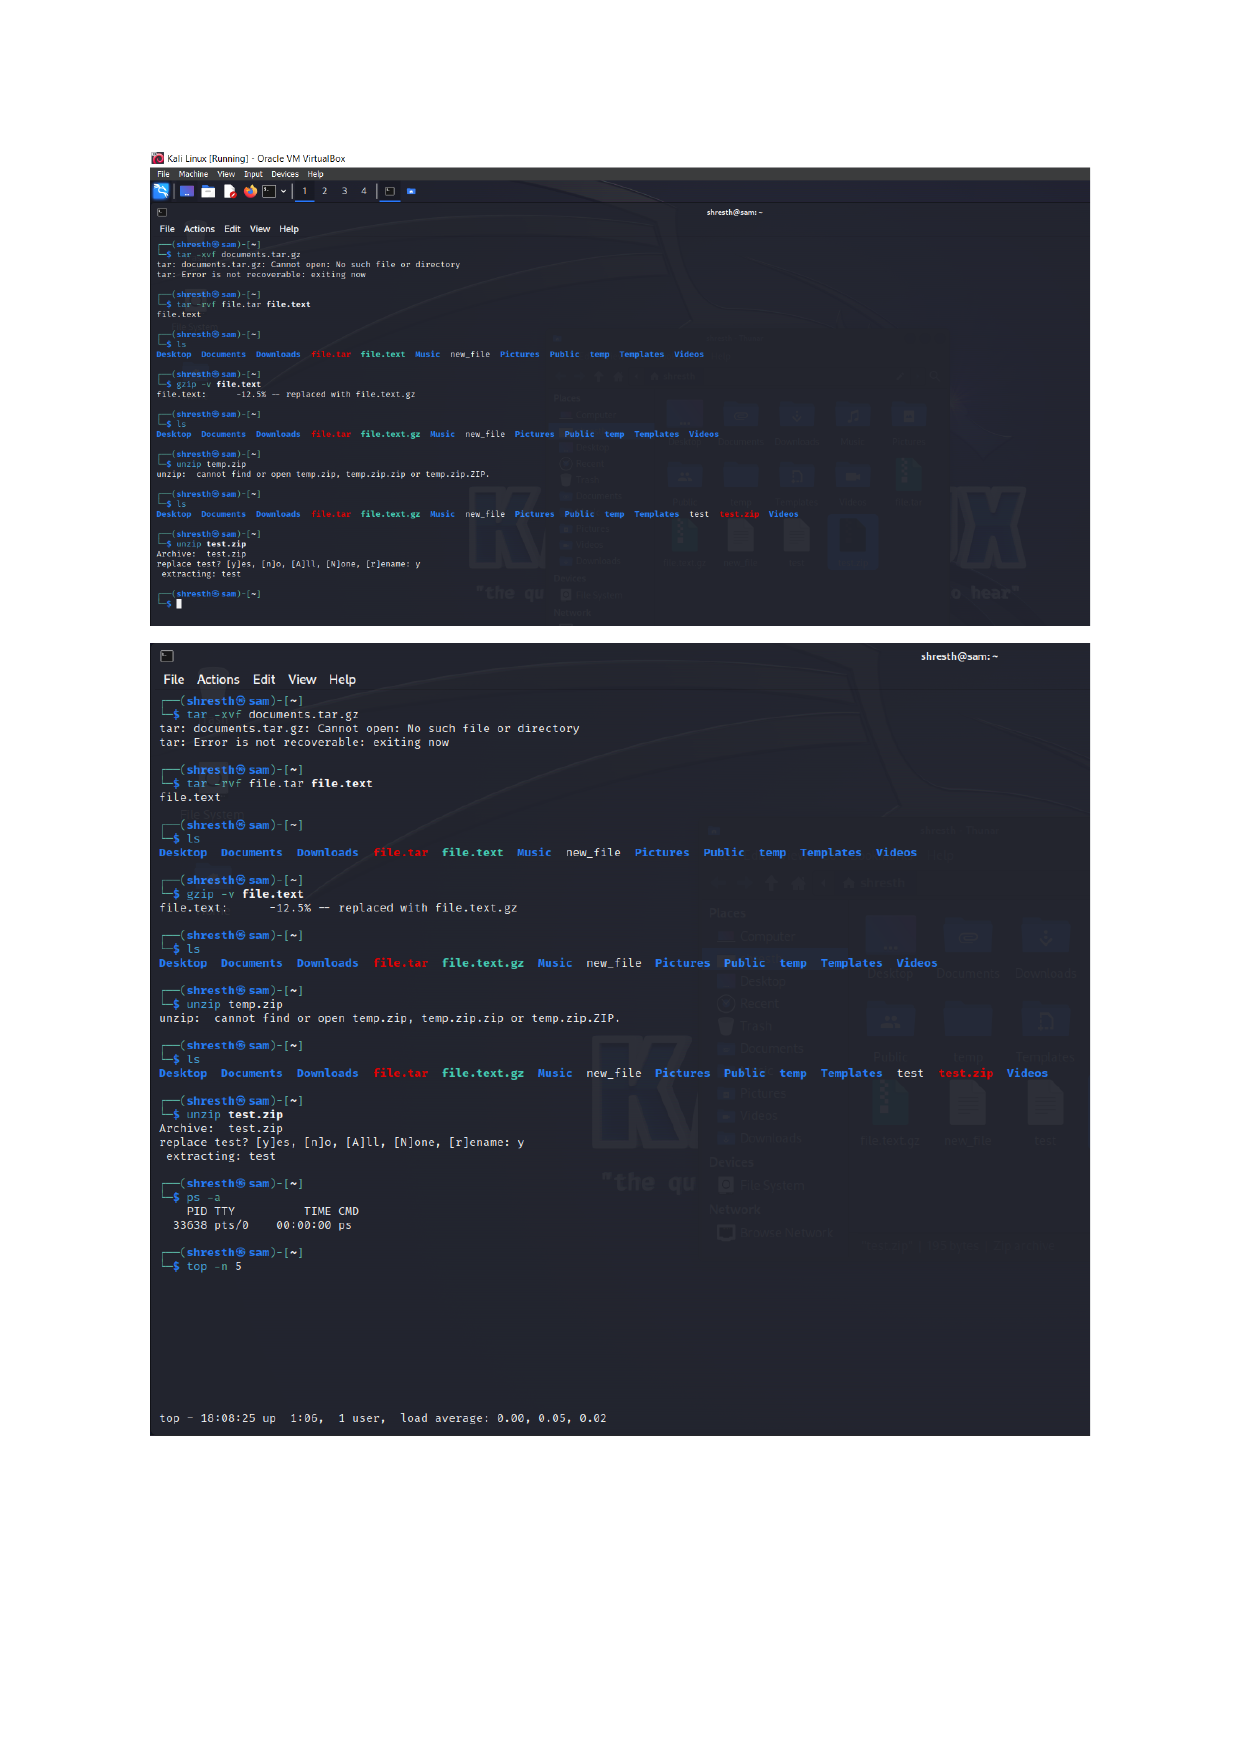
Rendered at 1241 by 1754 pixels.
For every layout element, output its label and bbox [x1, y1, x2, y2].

picture [150, 643, 1091, 1436]
picture [150, 150, 1091, 626]
